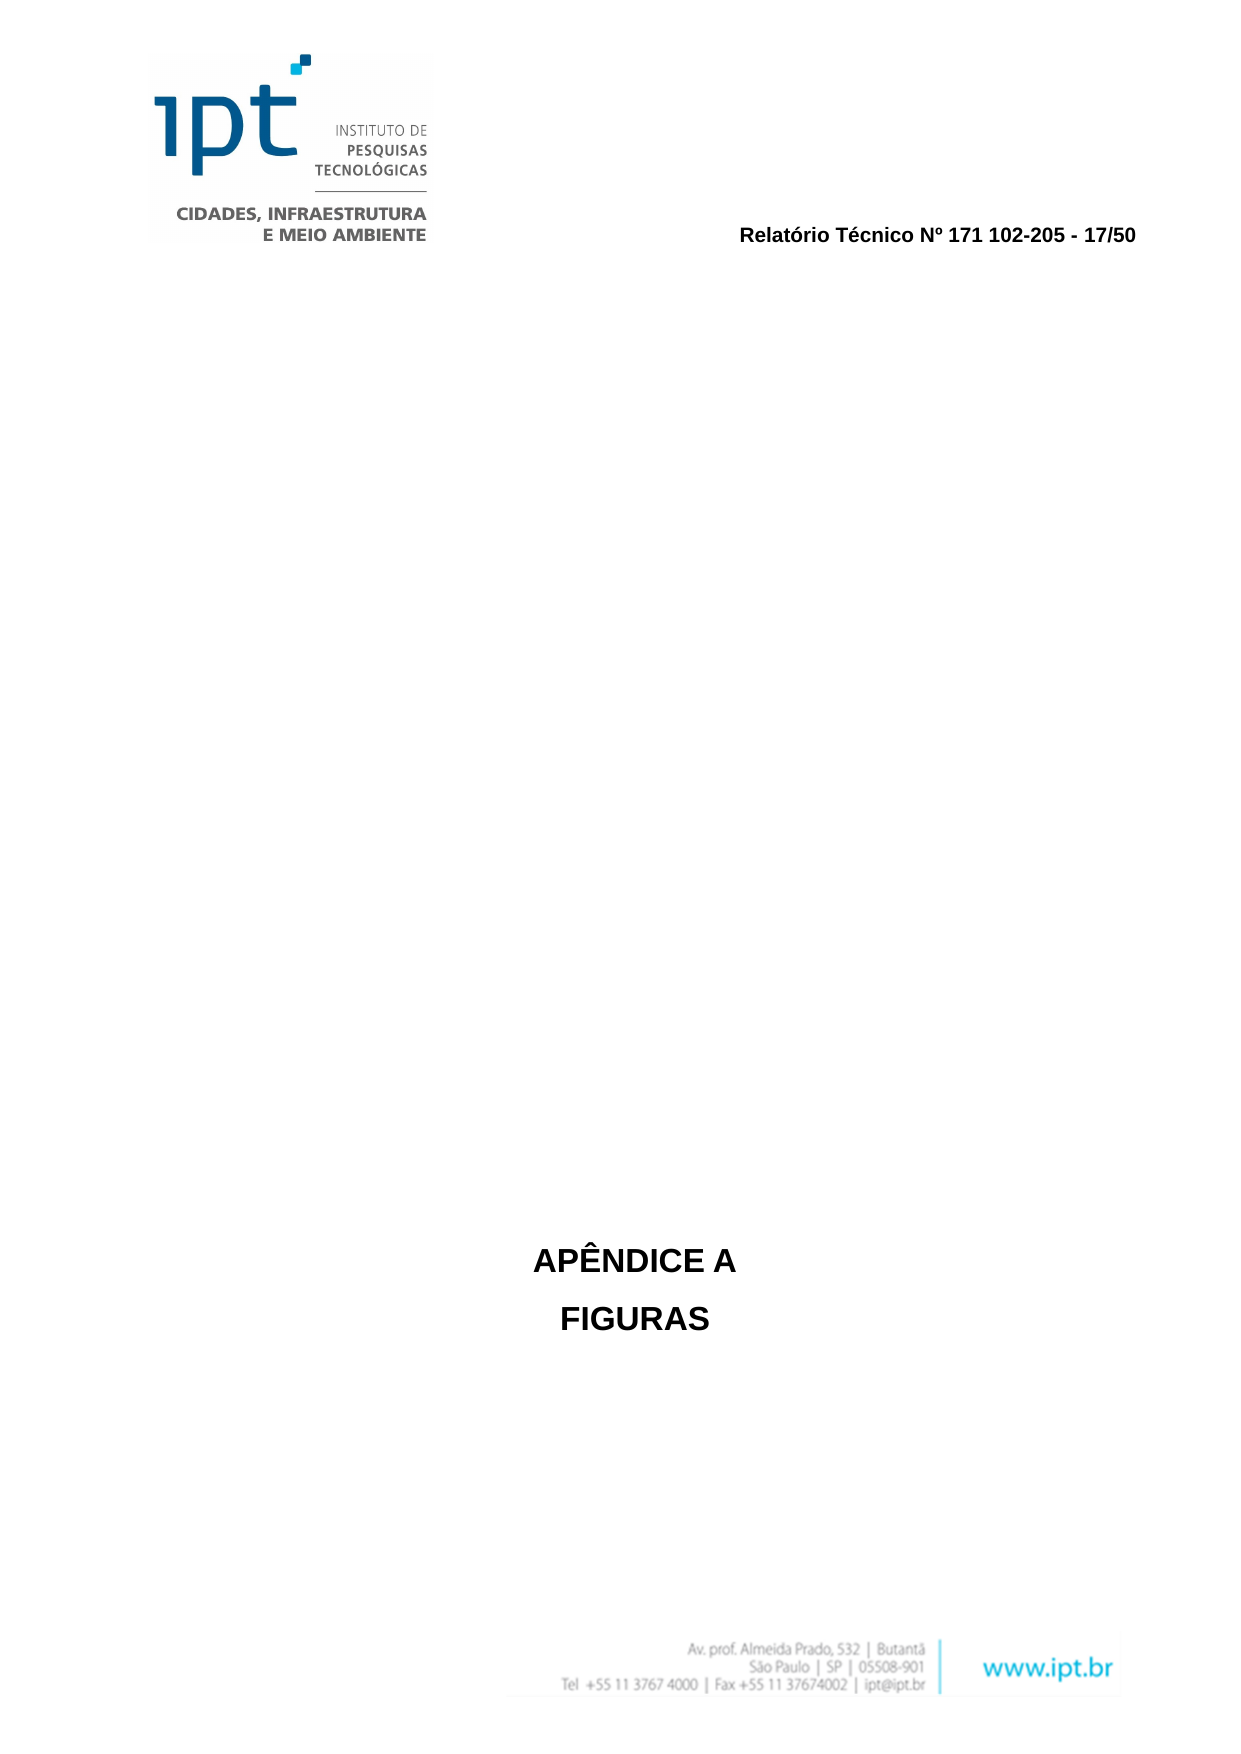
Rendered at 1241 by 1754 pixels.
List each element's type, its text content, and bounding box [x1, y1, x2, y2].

subtitle APÊNDICE A FIGURAS [148, 1241, 1122, 1337]
picture [506, 1631, 1123, 1698]
picture [147, 53, 435, 243]
